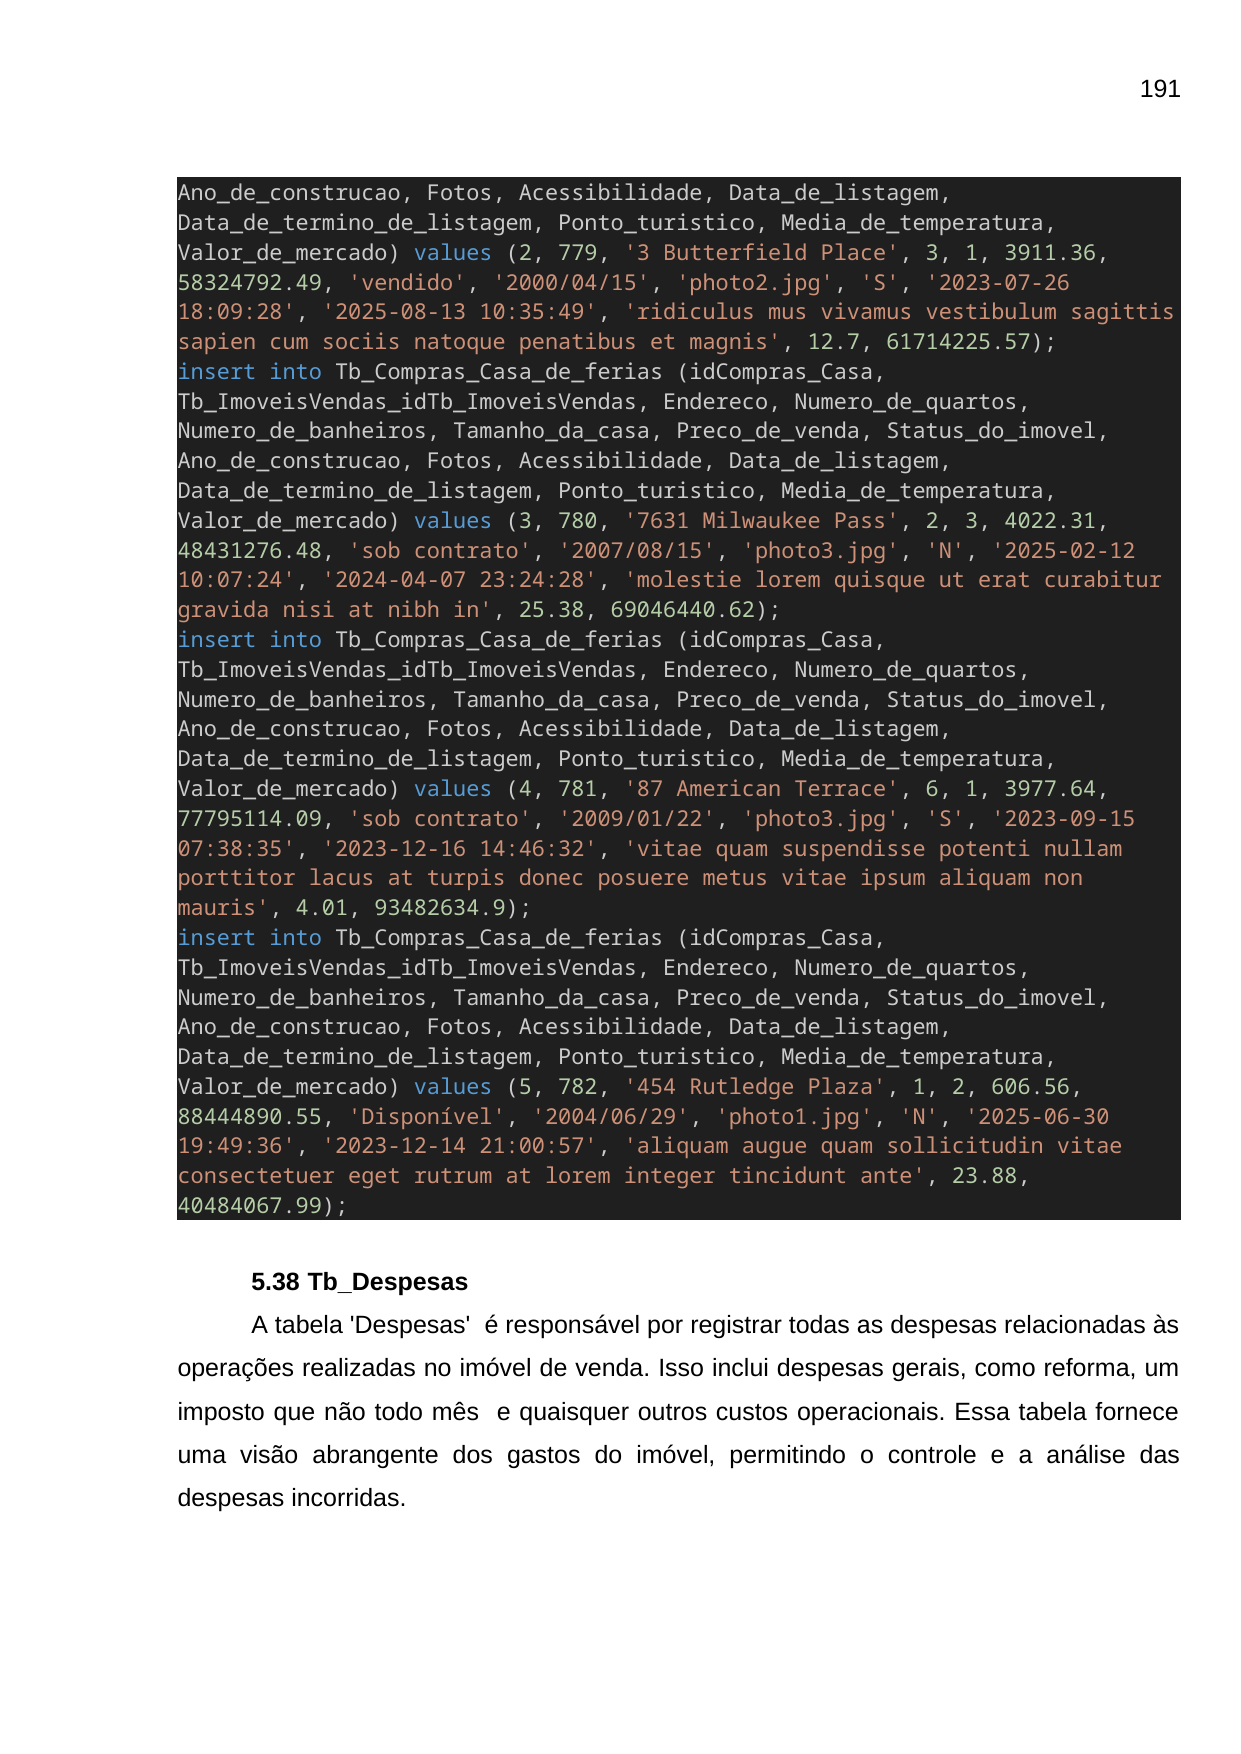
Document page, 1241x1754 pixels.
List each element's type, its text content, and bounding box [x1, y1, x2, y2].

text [177, 177, 1181, 356]
text insert into Tb_Compras_Casa_de_ferias (idCompras_Casa, Tb_ImoveisVendas_idTb_ImoveisVendas, Endereco, Numero_de_quartos, Numero_de_banheiros, Tamanho_da_casa, Preco_de_venda, Status_do_imovel, Ano_de_construcao, Fotos, Acessibilidade, Data_de_listagem, Data_de_termino_de_listagem, Ponto_turistico, Media_de_temperatura, Valor_de_mercado) values (4, 781, '87 American Terrace', 6, 1, 3977.64, 77795114.09, 'sob contrato', '2009/01/22', 'photo3.jpg', 'S', '2023-09-15 07:38:35', '2023-12-16 14:46:32', 'vitae quam suspendisse potenti nullam porttitor lacus at turpis donec posuere metus vitae ipsum aliquam non mauris', 4.01, 93482634.9); [177, 624, 1181, 922]
list Tb_Despesas [251, 1267, 1181, 1296]
text insert into Tb_Compras_Casa_de_ferias (idCompras_Casa, Tb_ImoveisVendas_idTb_ImoveisVendas, Endereco, Numero_de_quartos, Numero_de_banheiros, Tamanho_da_casa, Preco_de_venda, Status_do_imovel, Ano_de_construcao, Fotos, Acessibilidade, Data_de_listagem, Data_de_termino_de_listagem, Ponto_turistico, Media_de_temperatura, Valor_de_mercado) values (3, 780, '7631 Milwaukee Pass', 2, 3, 4022.31, 48431276.48, 'sob contrato', '2007/08/15', 'photo3.jpg', 'N', '2025-02-12 10:07:24', '2024-04-07 23:24:28', 'molestie lorem quisque ut erat curabitur gravida nisi at nibh in', 25.38, 69046440.62); [177, 356, 1181, 624]
text insert into Tb_Compras_Casa_de_ferias (idCompras_Casa, Tb_ImoveisVendas_idTb_ImoveisVendas, Endereco, Numero_de_quartos, Numero_de_banheiros, Tamanho_da_casa, Preco_de_venda, Status_do_imovel, Ano_de_construcao, Fotos, Acessibilidade, Data_de_listagem, Data_de_termino_de_listagem, Ponto_turistico, Media_de_temperatura, Valor_de_mercado) values (5, 782, '454 Rutledge Plaza', 1, 2, 606.56, 88444890.55, 'Disponível', '2004/06/29', 'photo1.jpg', 'N', '2025-06-30 19:49:36', '2023-12-14 21:00:57', 'aliquam augue quam sollicitudin vitae consectetuer eget rutrum at lorem integer tincidunt ante', 23.88, 40484067.99); [177, 922, 1181, 1220]
text A tabela 'Despesas' é responsável por registrar todas as despesas relacionadas às operações realizadas no imóvel de venda. Isso inclui despesas gerais, como reforma, um imposto que não todo mês e quaisquer outros custos operacionais. Essa tabela fornece uma visão abrangente dos gastos do imóvel, permitindo o controle e a análise das despesas incorridas. [177, 1310, 1181, 1512]
